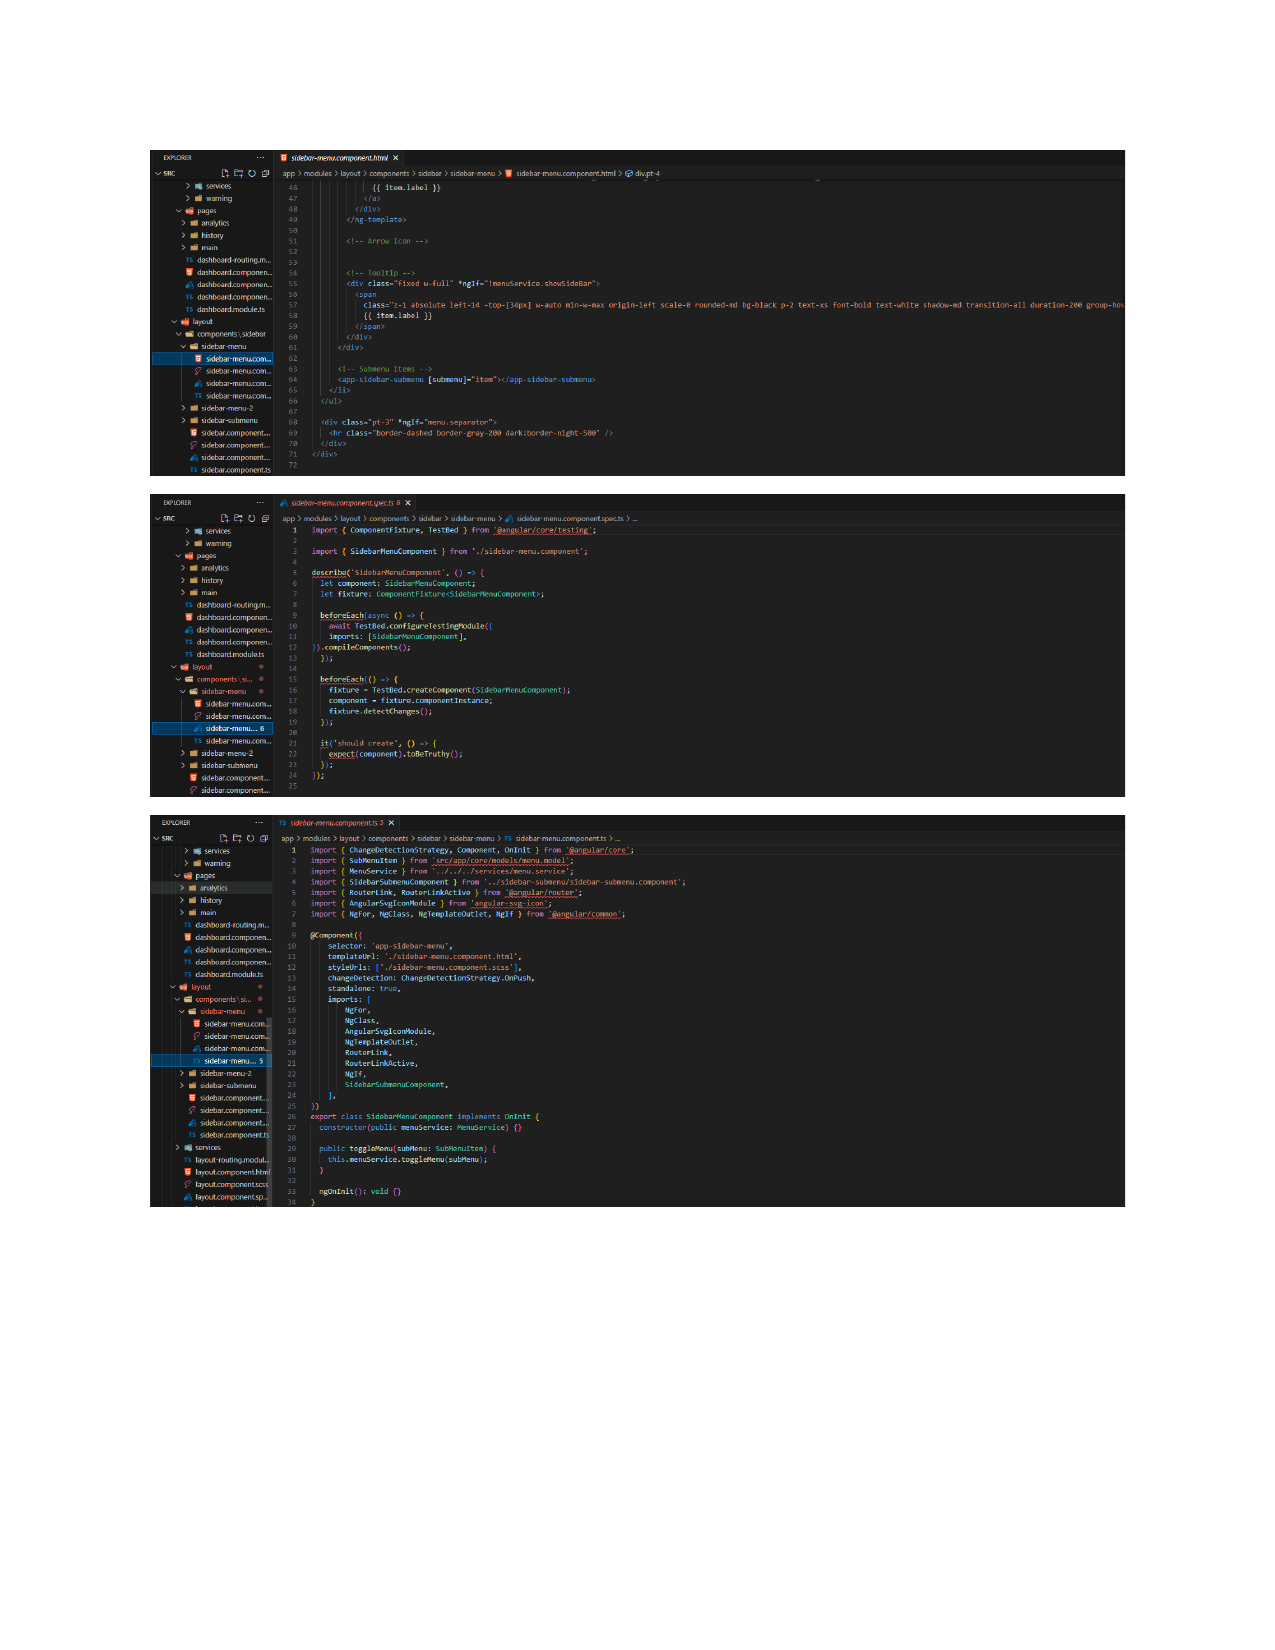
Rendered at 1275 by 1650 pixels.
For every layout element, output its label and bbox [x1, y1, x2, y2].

picture [150, 815, 1125, 1207]
picture [150, 150, 1125, 476]
picture [150, 494, 1125, 797]
